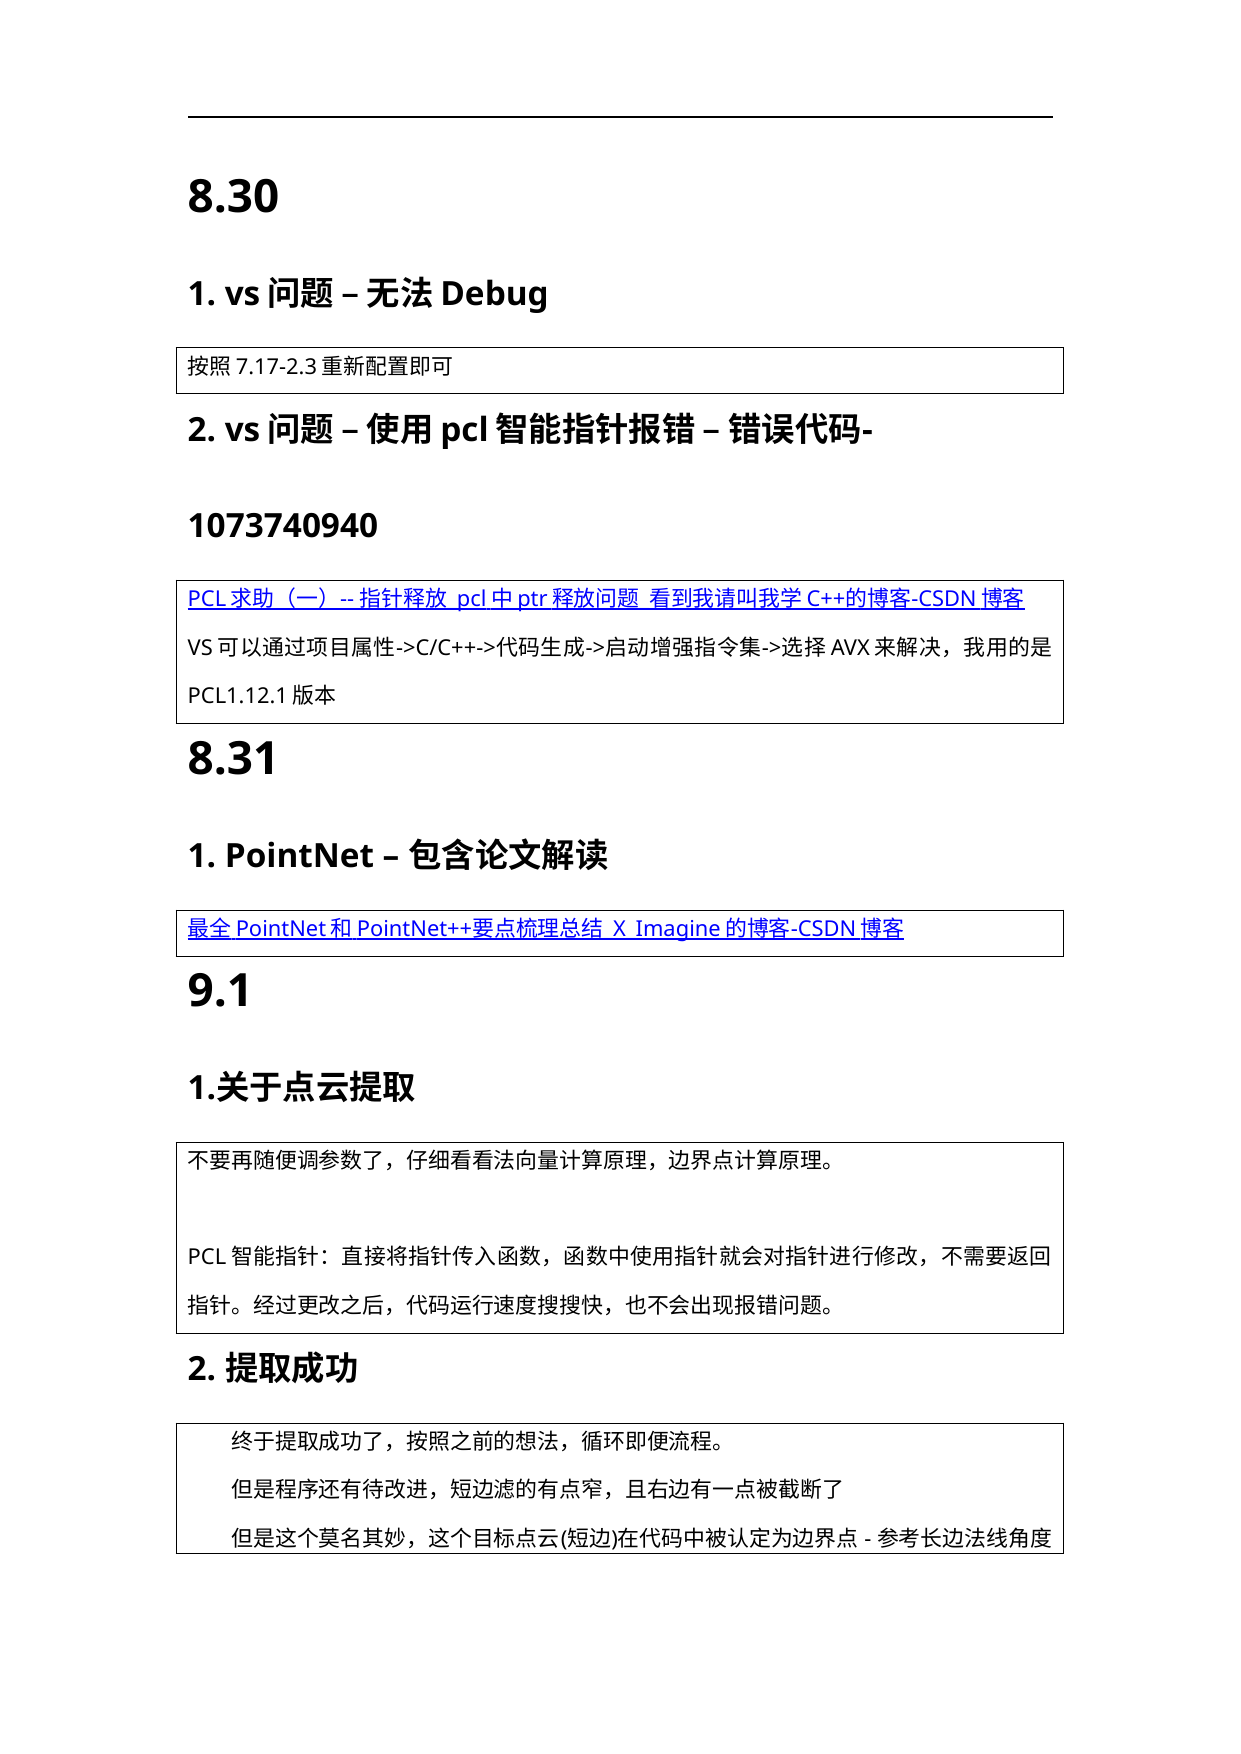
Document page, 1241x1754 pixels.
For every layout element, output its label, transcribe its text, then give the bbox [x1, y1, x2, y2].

table_header 按照7.17-2.3重新配置即可 [177, 348, 1063, 393]
table_header 不要再随便调参数了，仔细看看法向量计算原理，边界点计算原理。 PCL智能指针：直接将指针传入函数，函数中使用指针就会对指针进行修改，不需要返回指针。经过更改之后，代码运行速度搜搜快，也不会出现报错问题。 [177, 1143, 1063, 1332]
table_header PCL求助（一）-- 指针释放_pcl中ptr释放问题_看到我请叫我学C++的博客-CSDN博客 VS可以通过项目属性->C/C++->代码生成->启动增强指令集->选择AVX来解决，我用的是PCL1.12.1版本 [177, 581, 1063, 723]
subtitle 1. vs问题 – 无法Debug [187, 258, 1053, 323]
table_header 最全PointNet和PointNet++要点梳理总结_X_Imagine的博客-CSDN博客 [177, 911, 1063, 956]
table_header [177, 1424, 1063, 1553]
subtitle 1.关于点云提取 [187, 1053, 1053, 1118]
subtitle 1. PointNet – 包含论文解读 [187, 820, 1053, 885]
subtitle 提取成功 [187, 1334, 1053, 1398]
subtitle 9.1 [187, 957, 1053, 1022]
subtitle 2. vs问题 – 使用pcl智能指针报错 – 错误代码-1073740940 [187, 394, 1053, 557]
subtitle 8.31 [187, 724, 1053, 789]
subtitle 8.30 [187, 162, 1053, 227]
